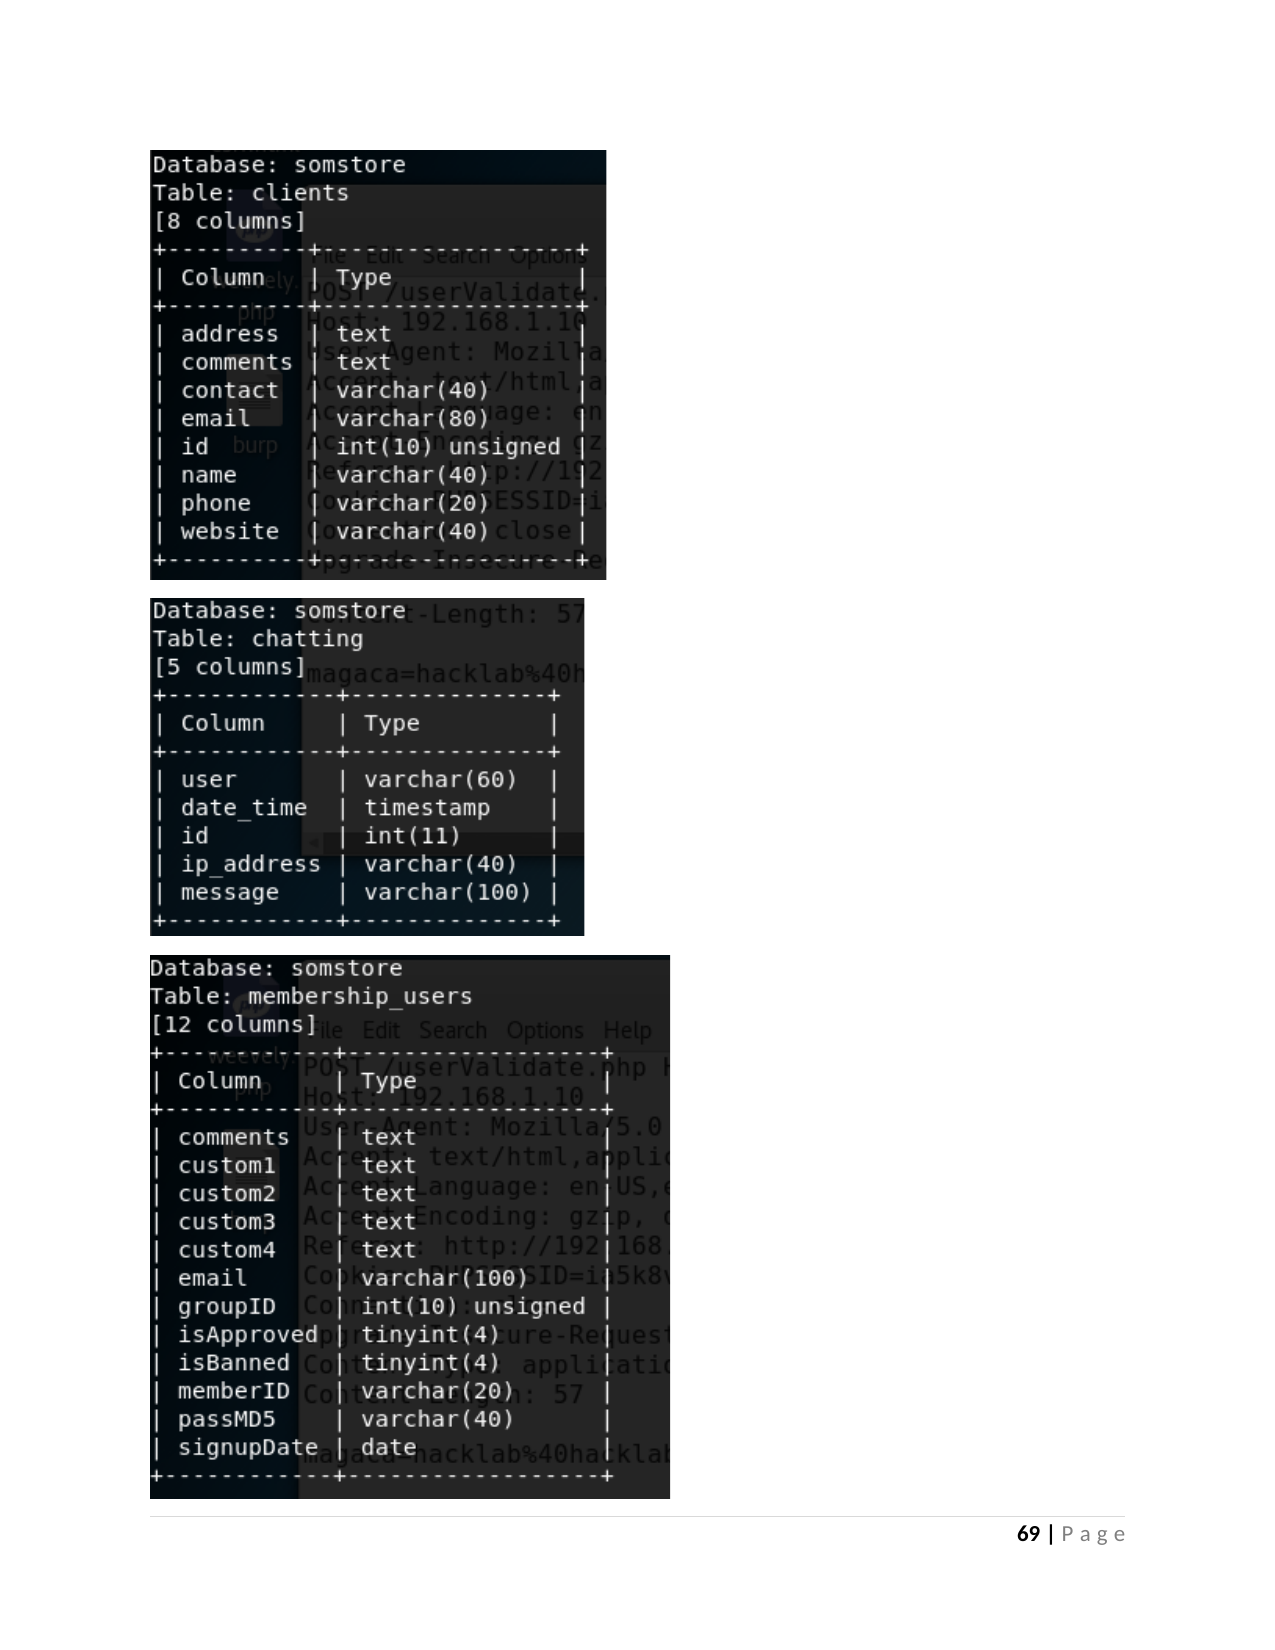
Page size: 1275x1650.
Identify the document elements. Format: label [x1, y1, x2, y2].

picture [150, 598, 585, 936]
picture [150, 955, 671, 1499]
picture [150, 150, 607, 580]
